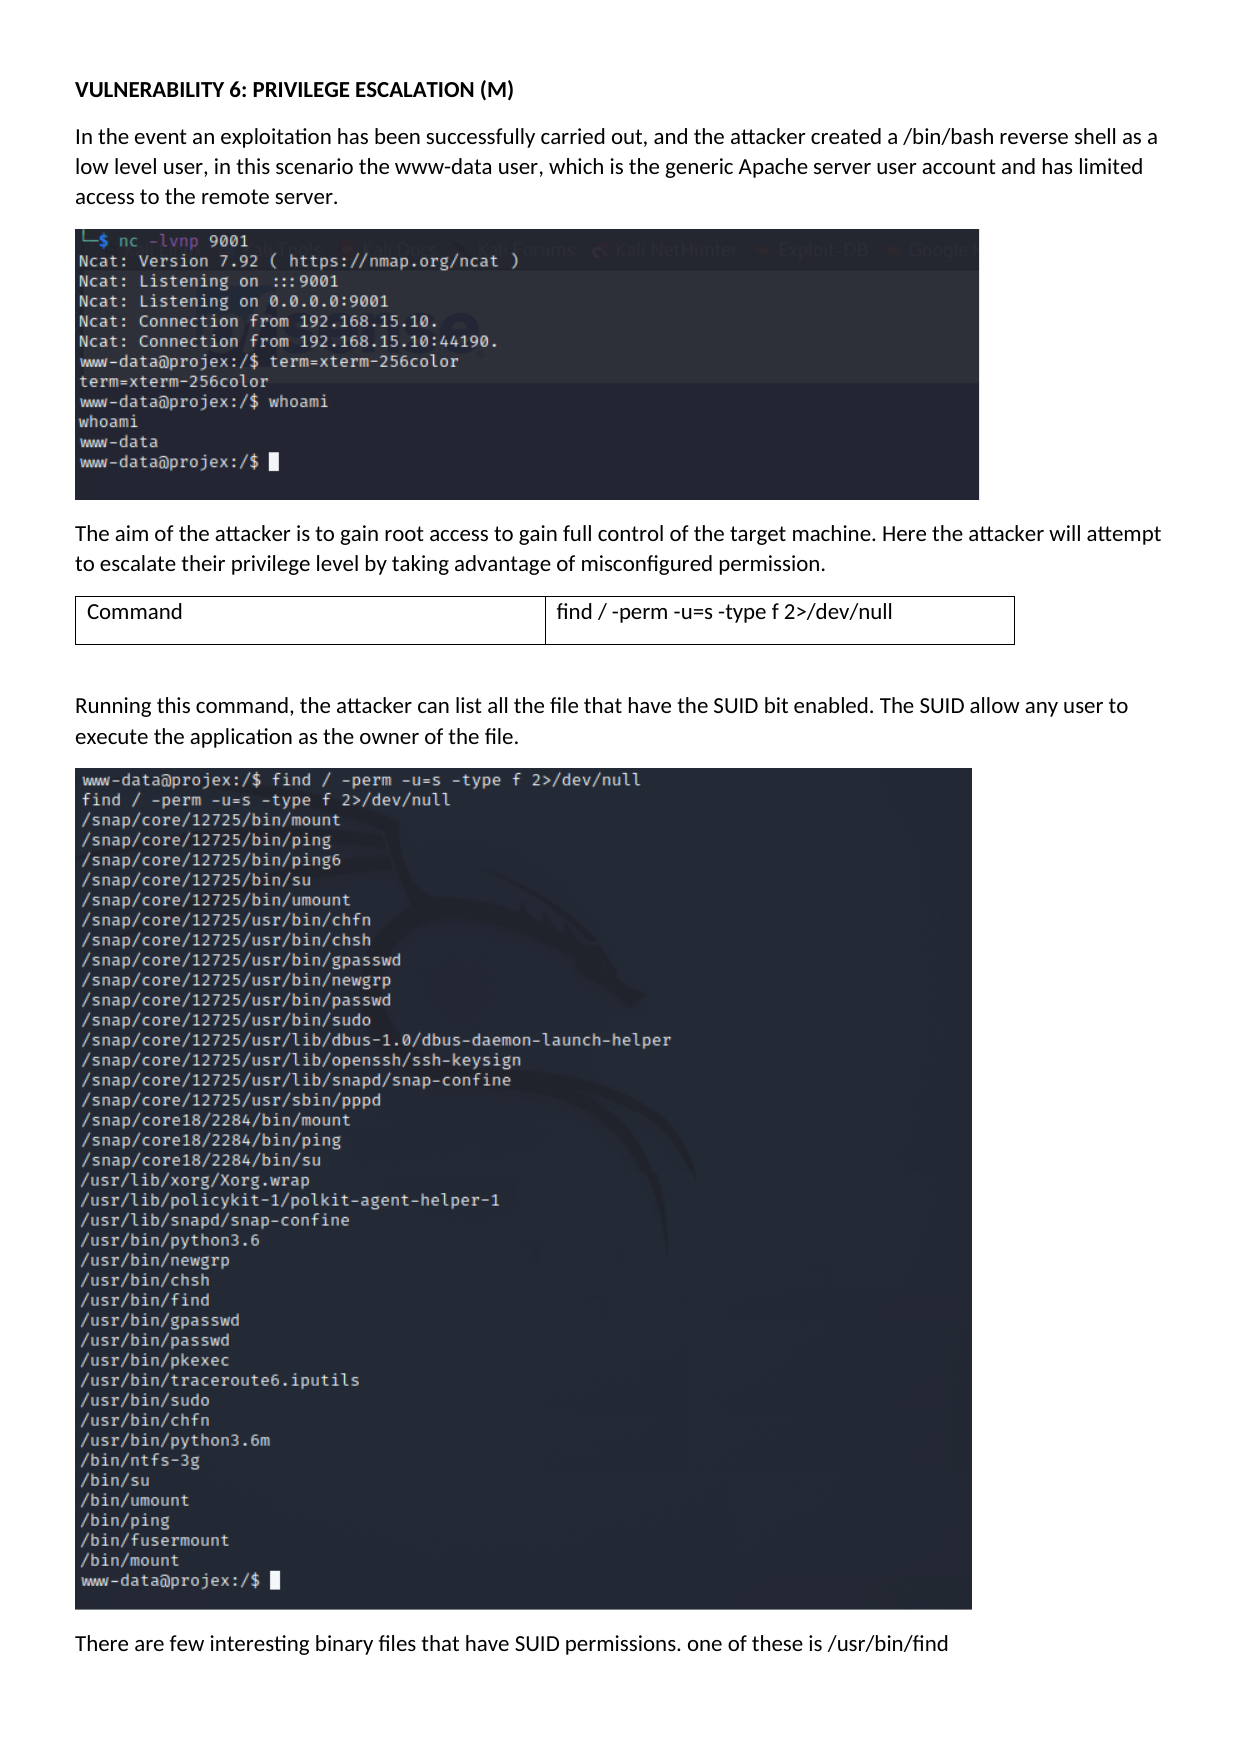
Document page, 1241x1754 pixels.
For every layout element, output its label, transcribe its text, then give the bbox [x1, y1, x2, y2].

picture [75, 768, 972, 1611]
text VULNERABILITY 6: PRIVILEGE ESCALATION (M) [75, 75, 1165, 103]
text The aim of the attacker is to gain root access to gain full control of the target machine. Here the attacker will attempt to escalate their privilege level by taking advantage of misconfigured permission. [75, 519, 1165, 577]
table_header find / -perm -u=s -type f 2>/dev/null [546, 597, 1014, 644]
table_header Command [76, 597, 545, 644]
picture [75, 229, 980, 500]
text In the event an exploitation has been successfully carried out, and the attacker created a /bin/bash reverse shell as a low level user, in this scenario the www-data user, which is the generic Apache server user account and has limited access to the remote server. [75, 122, 1165, 210]
text There are few interesting binary files that have SUID permissions. one of these is /usr/bin/find [75, 1629, 1165, 1657]
text Running this command, the attacker can list all the file that have the SUID bit enabled. The SUID allow any user to execute the application as the owner of the file. [75, 692, 1165, 750]
